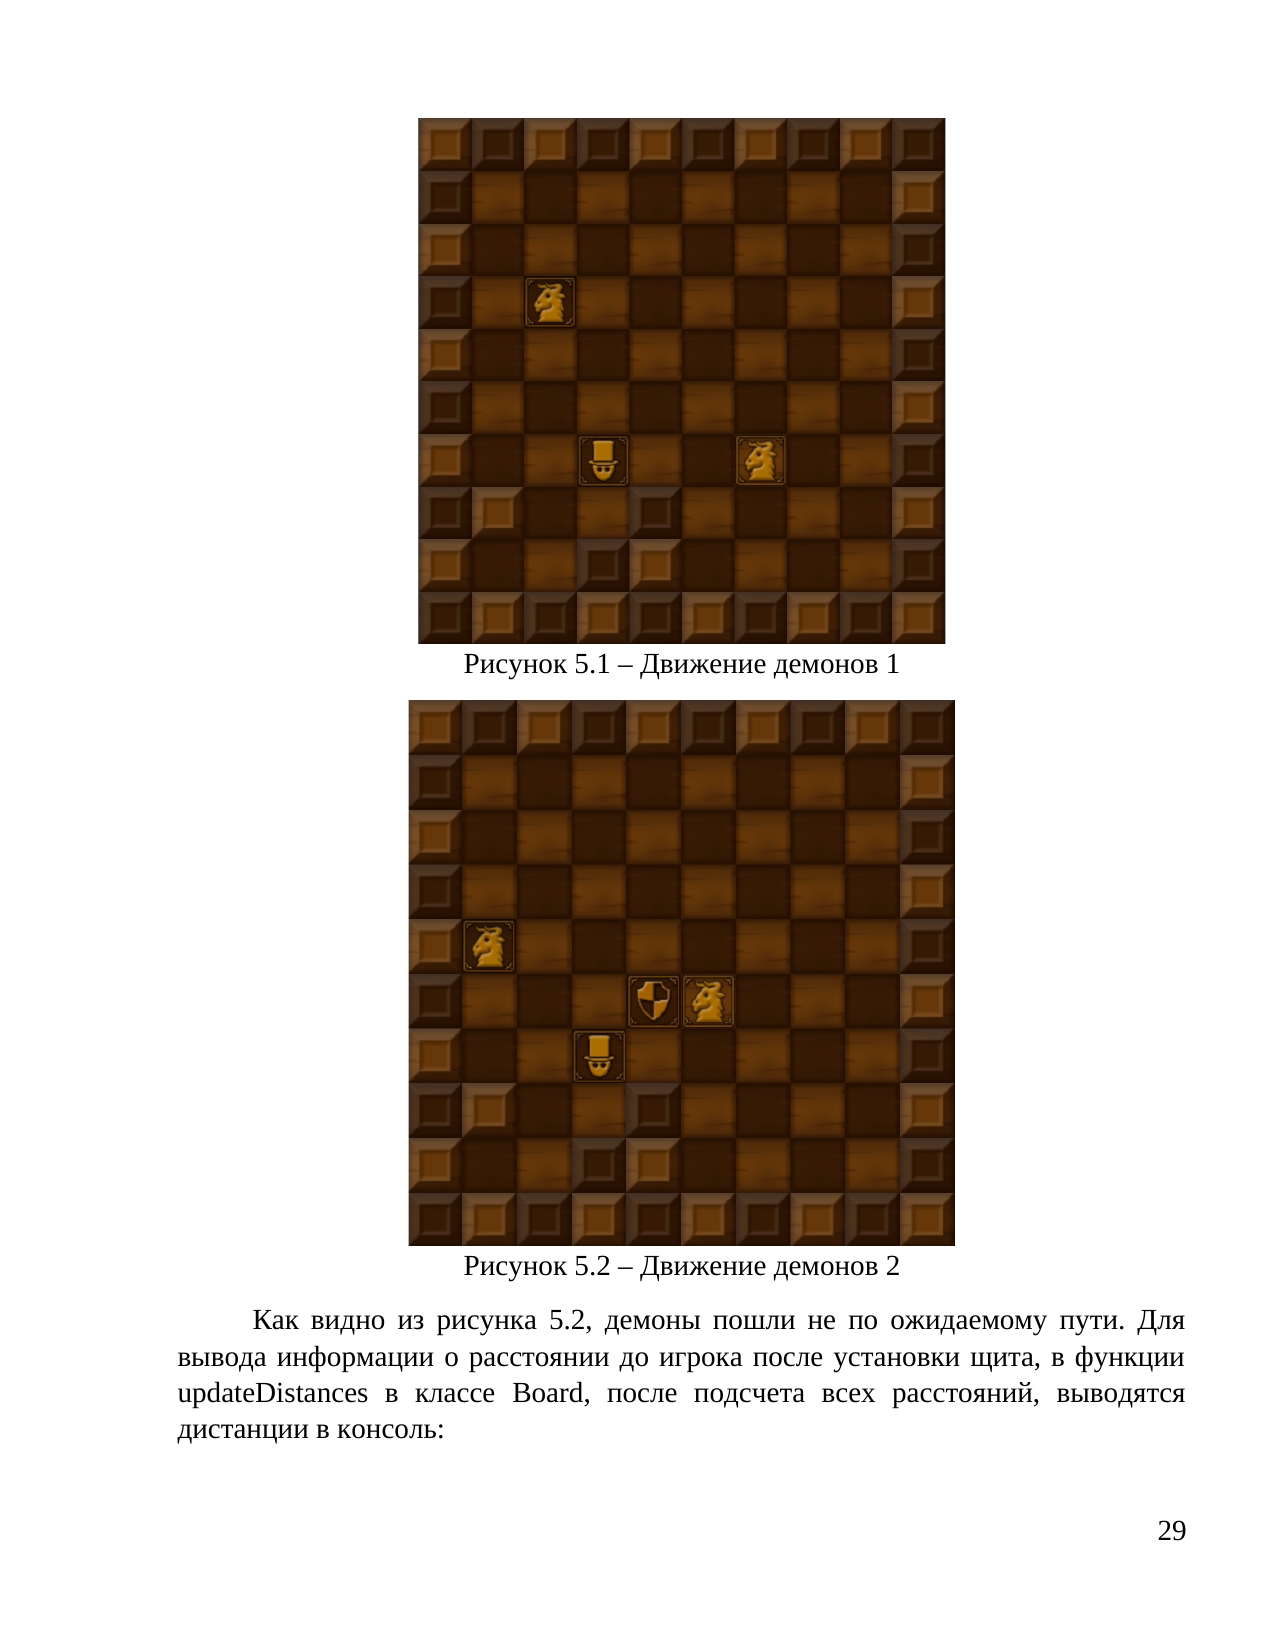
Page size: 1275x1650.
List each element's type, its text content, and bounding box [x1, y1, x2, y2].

picture [418, 118, 946, 644]
picture [408, 700, 955, 1246]
text Как видно из рисунка 5.2, демоны пошли не по ожидаемому пути. Для вывода информации о расстоянии до игрока после установки щита, в функции updateDistances в классе Board, после подсчета всех расстояний, выводятся дистанции в консоль: [177, 1302, 1186, 1444]
text Рисунок 5.1 – Движение демонов 1 [177, 646, 1186, 679]
text Рисунок 5.2 – Движение демонов 2 [177, 1248, 1186, 1282]
